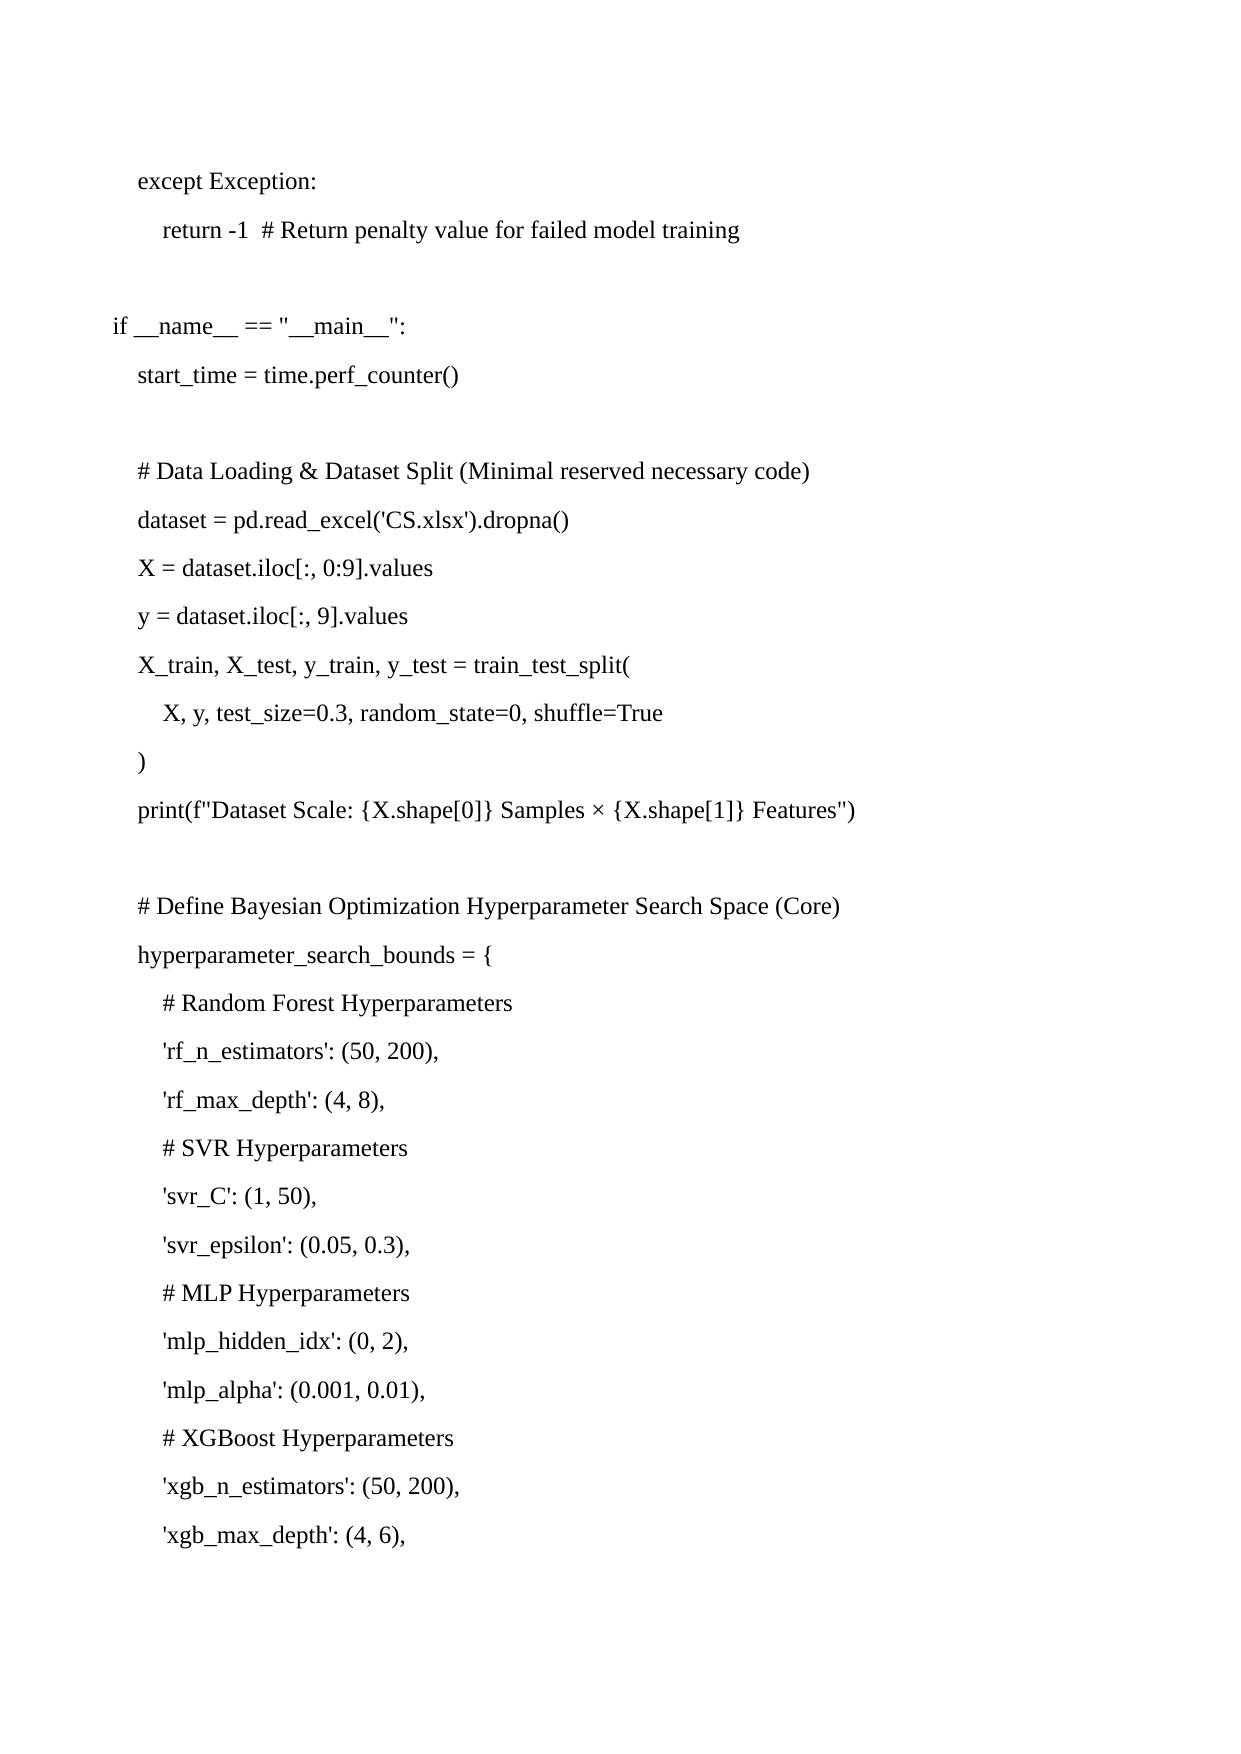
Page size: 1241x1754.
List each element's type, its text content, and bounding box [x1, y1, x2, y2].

text 'svr_epsilon': (0.05, 0.3), [112, 1227, 1128, 1261]
text print(f"Dataset Scale: {X.shape[0]} Samples × {X.shape[1]} Features") [112, 792, 1128, 826]
text except Exception: [112, 164, 1128, 198]
text return -1 # Return penalty value for failed model training [112, 212, 1128, 246]
text y = dataset.iloc[:, 9].values [112, 599, 1128, 633]
text # SVR Hyperparameters [112, 1131, 1128, 1164]
text # Define Bayesian Optimization Hyperparameter Search Space (Core) [112, 889, 1128, 923]
text X_train, X_test, y_train, y_test = train_test_split( [112, 647, 1128, 681]
text X = dataset.iloc[:, 0:9].values [112, 551, 1128, 584]
text X, y, test_size=0.3, random_state=0, shuffle=True [112, 696, 1128, 729]
text ) [112, 744, 1128, 778]
text 'svr_C': (1, 50), [112, 1179, 1128, 1213]
text start_time = time.perf_counter() [112, 357, 1128, 391]
text 'rf_max_depth': (4, 8), [112, 1082, 1128, 1116]
text hyperparameter_search_bounds = { [112, 937, 1128, 971]
text # MLP Hyperparameters [112, 1276, 1128, 1309]
text 'xgb_max_depth': (4, 6), [112, 1517, 1128, 1551]
text dataset = pd.read_excel('CS.xlsx').dropna() [112, 502, 1128, 536]
text 'xgb_n_estimators': (50, 200), [112, 1469, 1128, 1503]
text # Data Loading & Dataset Split (Minimal reserved necessary code) [112, 454, 1128, 488]
text if __name__ == "__main__": [112, 309, 1128, 343]
text # Random Forest Hyperparameters [112, 986, 1128, 1019]
text 'mlp_hidden_idx': (0, 2), [112, 1324, 1128, 1358]
text # XGBoost Hyperparameters [112, 1421, 1128, 1454]
text 'mlp_alpha': (0.001, 0.01), [112, 1372, 1128, 1406]
text 'rf_n_estimators': (50, 200), [112, 1034, 1128, 1068]
